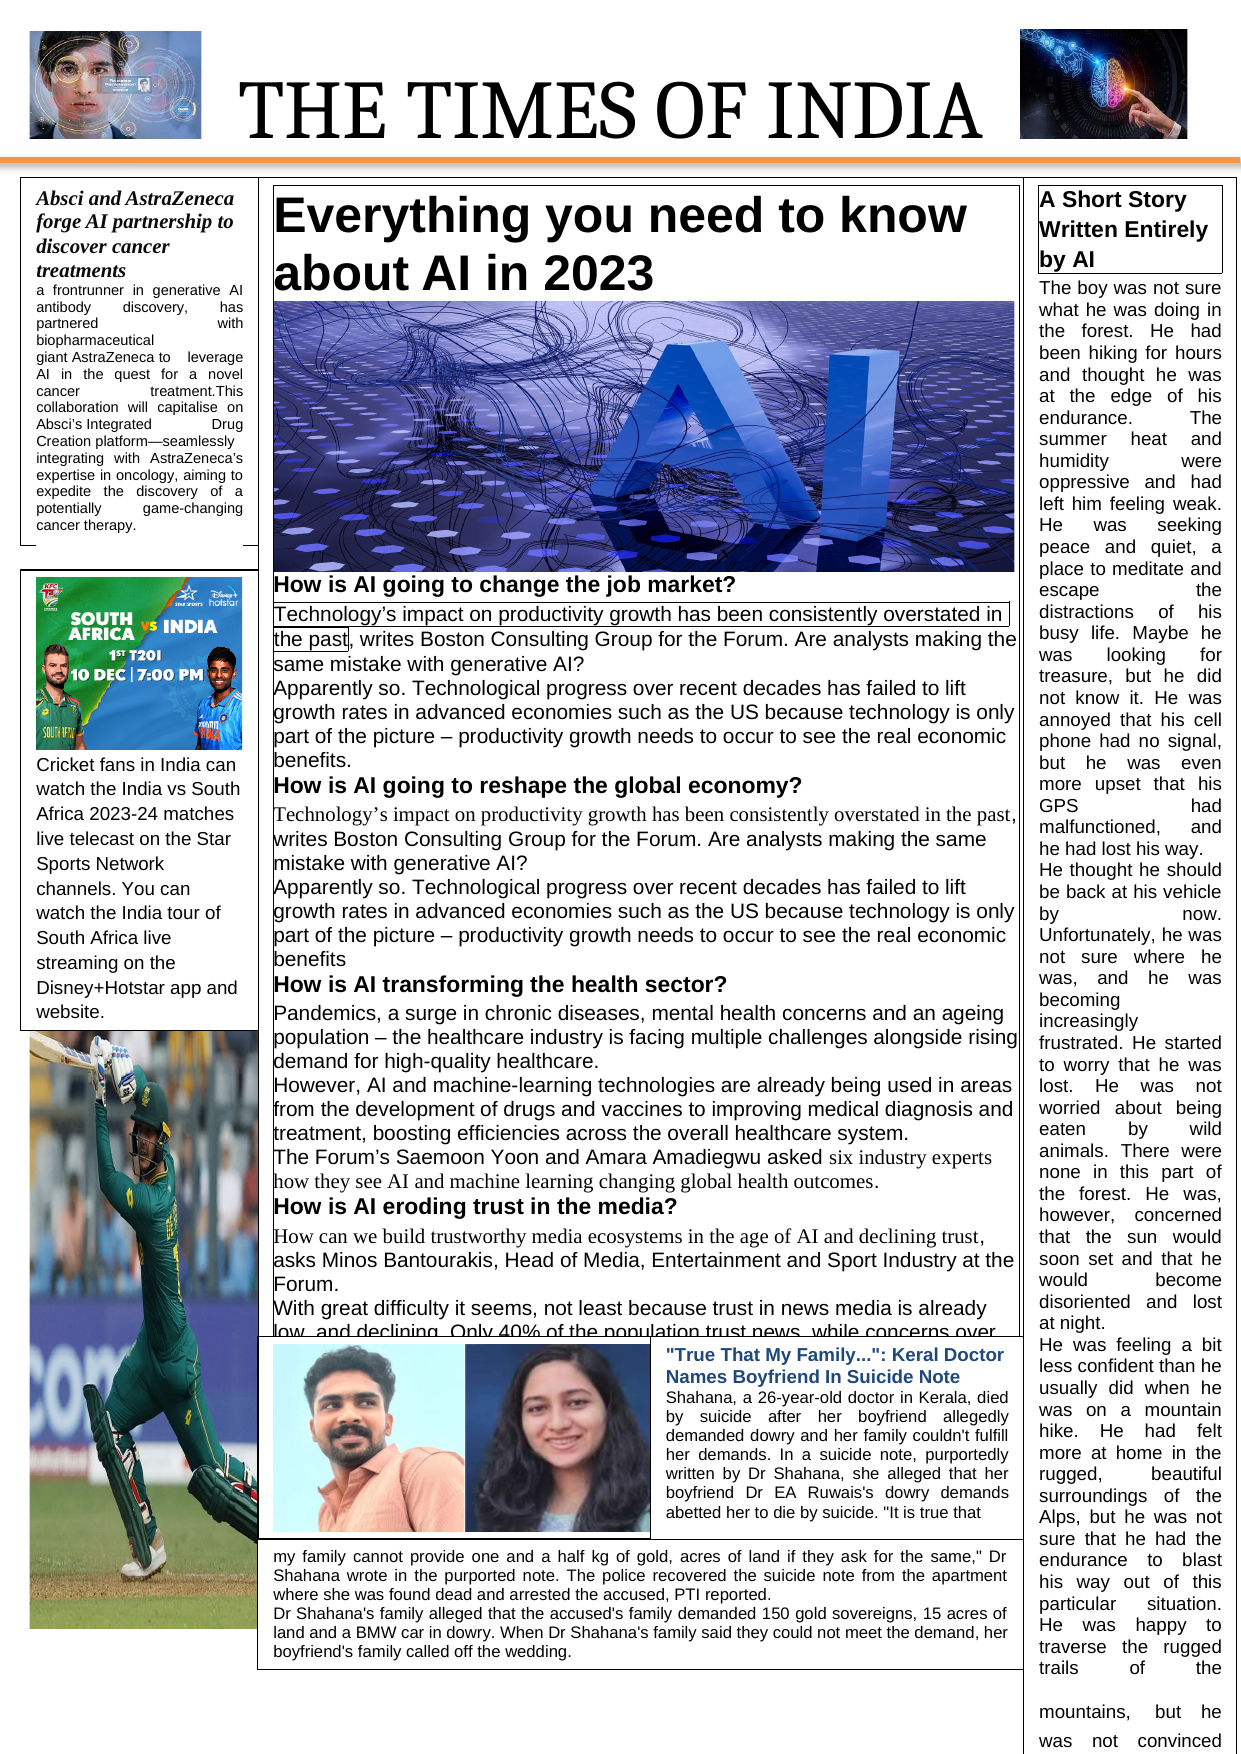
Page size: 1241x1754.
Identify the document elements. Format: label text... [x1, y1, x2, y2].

picture [29, 1031, 258, 1629]
picture [36, 577, 243, 750]
picture [273, 1344, 650, 1532]
picture [29, 31, 202, 139]
picture [274, 301, 1015, 572]
picture [1020, 29, 1188, 139]
text THE TIMES OF INDIA [29, 29, 1211, 155]
